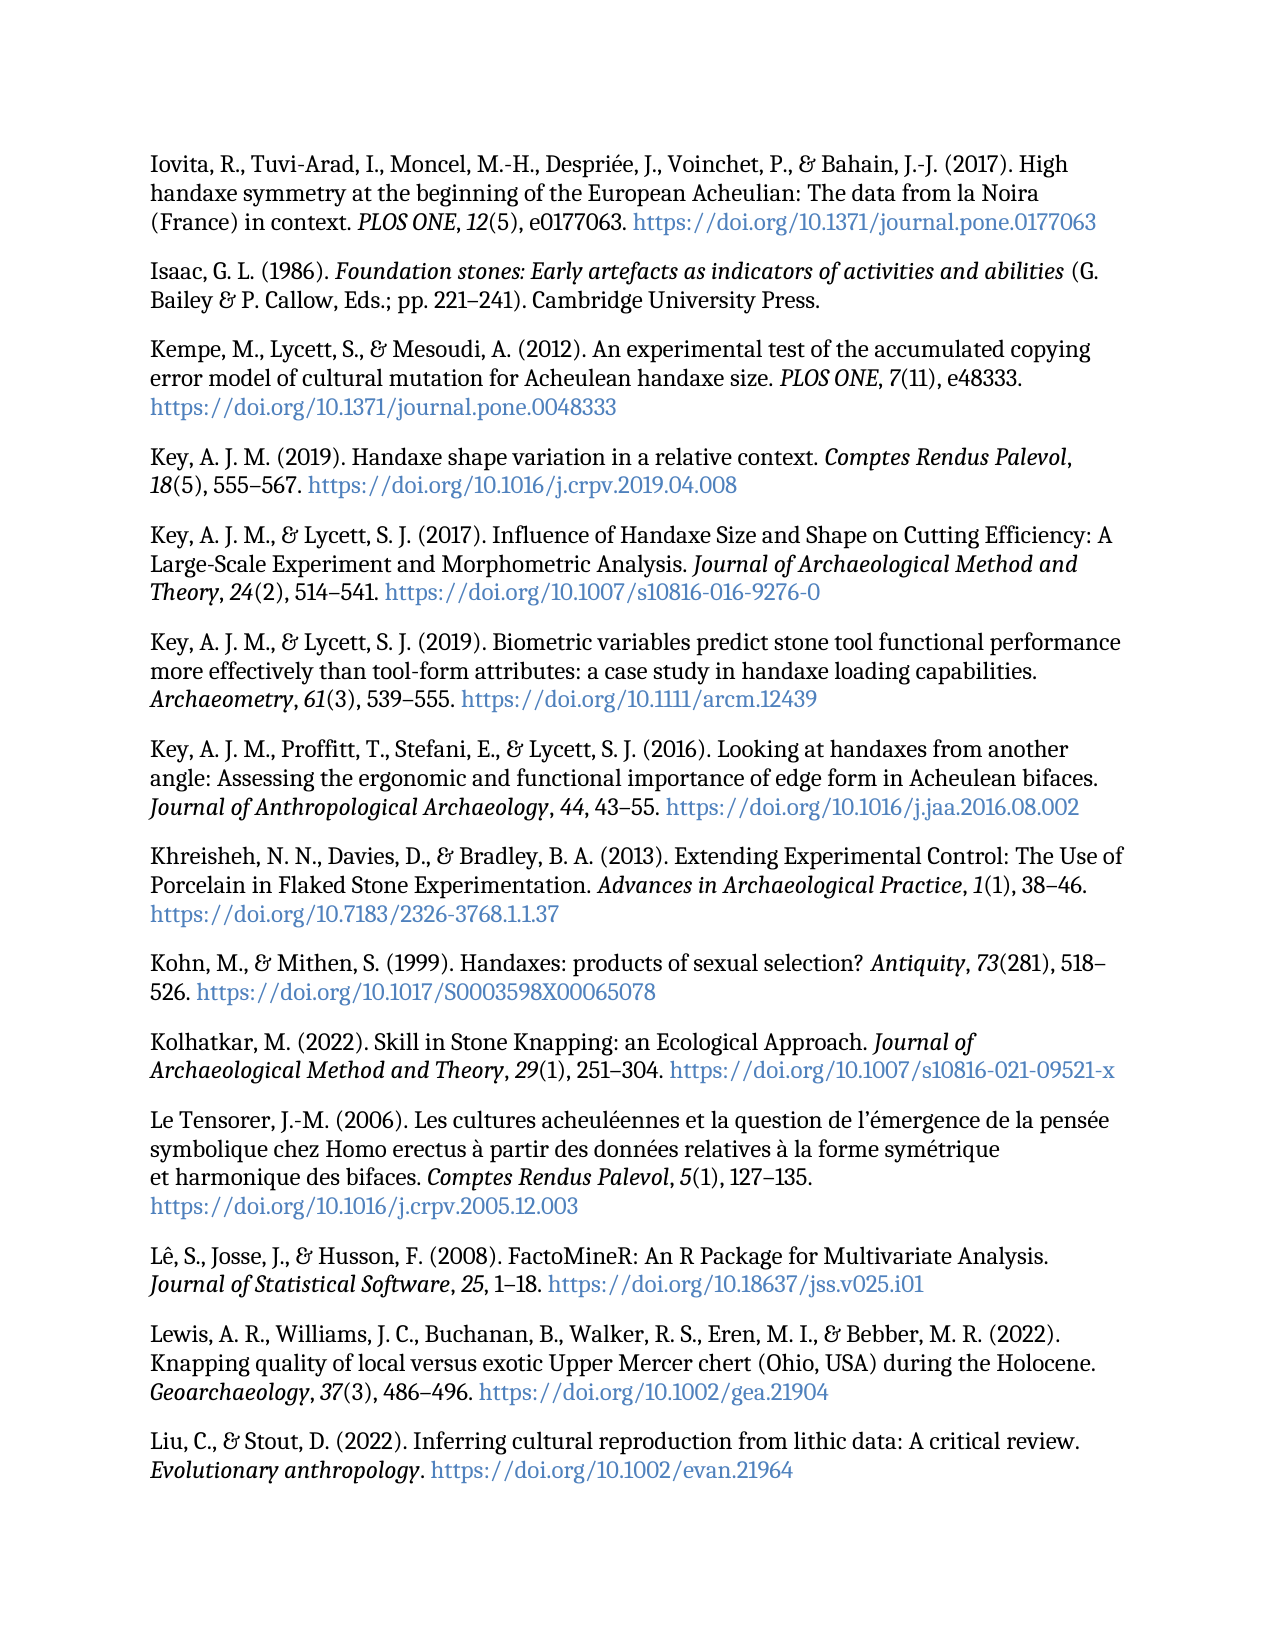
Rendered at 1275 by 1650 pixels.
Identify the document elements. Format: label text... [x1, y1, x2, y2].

text Key, A. J. M. (2019). Handaxe shape variation in a relative context. Comptes Rendus Palevol, 18(5), 555–567. https://doi.org/10.1016/j.crpv.2019.04.008 [150, 442, 1125, 500]
text Kempe, M., Lycett, S., & Mesoudi, A. (2012). An experimental test of the accumulated copying error model of cultural mutation for Acheulean handaxe size. PLOS ONE, 7(11), e48333. https://doi.org/10.1371/journal.pone.0048333 [150, 335, 1125, 422]
text Khreisheh, N. N., Davies, D., & Bradley, B. A. (2013). Extending Experimental Control: The Use of Porcelain in Flaked Stone Experimentation. Advances in Archaeological Practice, 1(1), 38–46. https://doi.org/10.7183/2326-3768.1.1.37 [150, 842, 1125, 928]
text Lê, S., Josse, J., & Husson, F. (2008). FactoMineR: An R Package for Multivariate Analysis. Journal of Statistical Software, 25, 1–18. https://doi.org/10.18637/jss.v025.i01 [150, 1242, 1125, 1299]
text Iovita, R., Tuvi-Arad, I., Moncel, M.-H., Despriée, J., Voinchet, P., & Bahain, J.-J. (2017). High handaxe symmetry at the beginning of the European Acheulian: The data from la Noira (France) in context. PLOS ONE, 12(5), e0177063. https://doi.org/10.1371/journal.pone.0177063 [150, 150, 1125, 236]
text Kohn, M., & Mithen, S. (1999). Handaxes: products of sexual selection? Antiquity, 73(281), 518–526. https://doi.org/10.1017/S0003598X00065078 [150, 949, 1125, 1007]
text Lewis, A. R., Williams, J. C., Buchanan, B., Walker, R. S., Eren, M. I., & Bebber, M. R. (2022). Knapping quality of local versus exotic Upper Mercer chert (Ohio, USA) during the Holocene. Geoarchaeology, 37(3), 486–496. https://doi.org/10.1002/gea.21904 [150, 1320, 1125, 1406]
text Key, A. J. M., & Lycett, S. J. (2017). Influence of Handaxe Size and Shape on Cutting Efficiency: A Large-Scale Experiment and Morphometric Analysis. Journal of Archaeological Method and Theory, 24(2), 514–541. https://doi.org/10.1007/s10816-016-9276-0 [150, 521, 1125, 607]
text Key, A. J. M., & Lycett, S. J. (2019). Biometric variables predict stone tool functional performance more effectively than tool-form attributes: a case study in handaxe loading capabilities. Archaeometry, 61(3), 539–555. https://doi.org/10.1111/arcm.12439 [150, 628, 1125, 714]
text Key, A. J. M., Proffitt, T., Stefani, E., & Lycett, S. J. (2016). Looking at handaxes from another angle: Assessing the ergonomic and functional importance of edge form in Acheulean bifaces. Journal of Anthropological Archaeology, 44, 43–55. https://doi.org/10.1016/j.jaa.2016.08.002 [150, 735, 1125, 821]
text Kolhatkar, M. (2022). Skill in Stone Knapping: an Ecological Approach. Journal of Archaeological Method and Theory, 29(1), 251–304. https://doi.org/10.1007/s10816-021-09521-x [150, 1027, 1125, 1085]
text Le Tensorer, J.-M. (2006). Les cultures acheuléennes et la question de l’émergence de la pensée symbolique chez Homo erectus à partir des données relatives à la forme symétrique et harmonique des bifaces. Comptes Rendus Palevol, 5(1), 127–135. https://doi.org/10.1016/j.crpv.2005.12.003 [150, 1106, 1125, 1221]
text Liu, C., & Stout, D. (2022). Inferring cultural reproduction from lithic data: A critical review. Evolutionary anthropology. https://doi.org/10.1002/evan.21964 [150, 1427, 1125, 1484]
text Isaac, G. L. (1986). Foundation stones: Early artefacts as indicators of activities and abilities (G. Bailey & P. Callow, Eds.; pp. 221–241). Cambridge University Press. [150, 257, 1125, 314]
